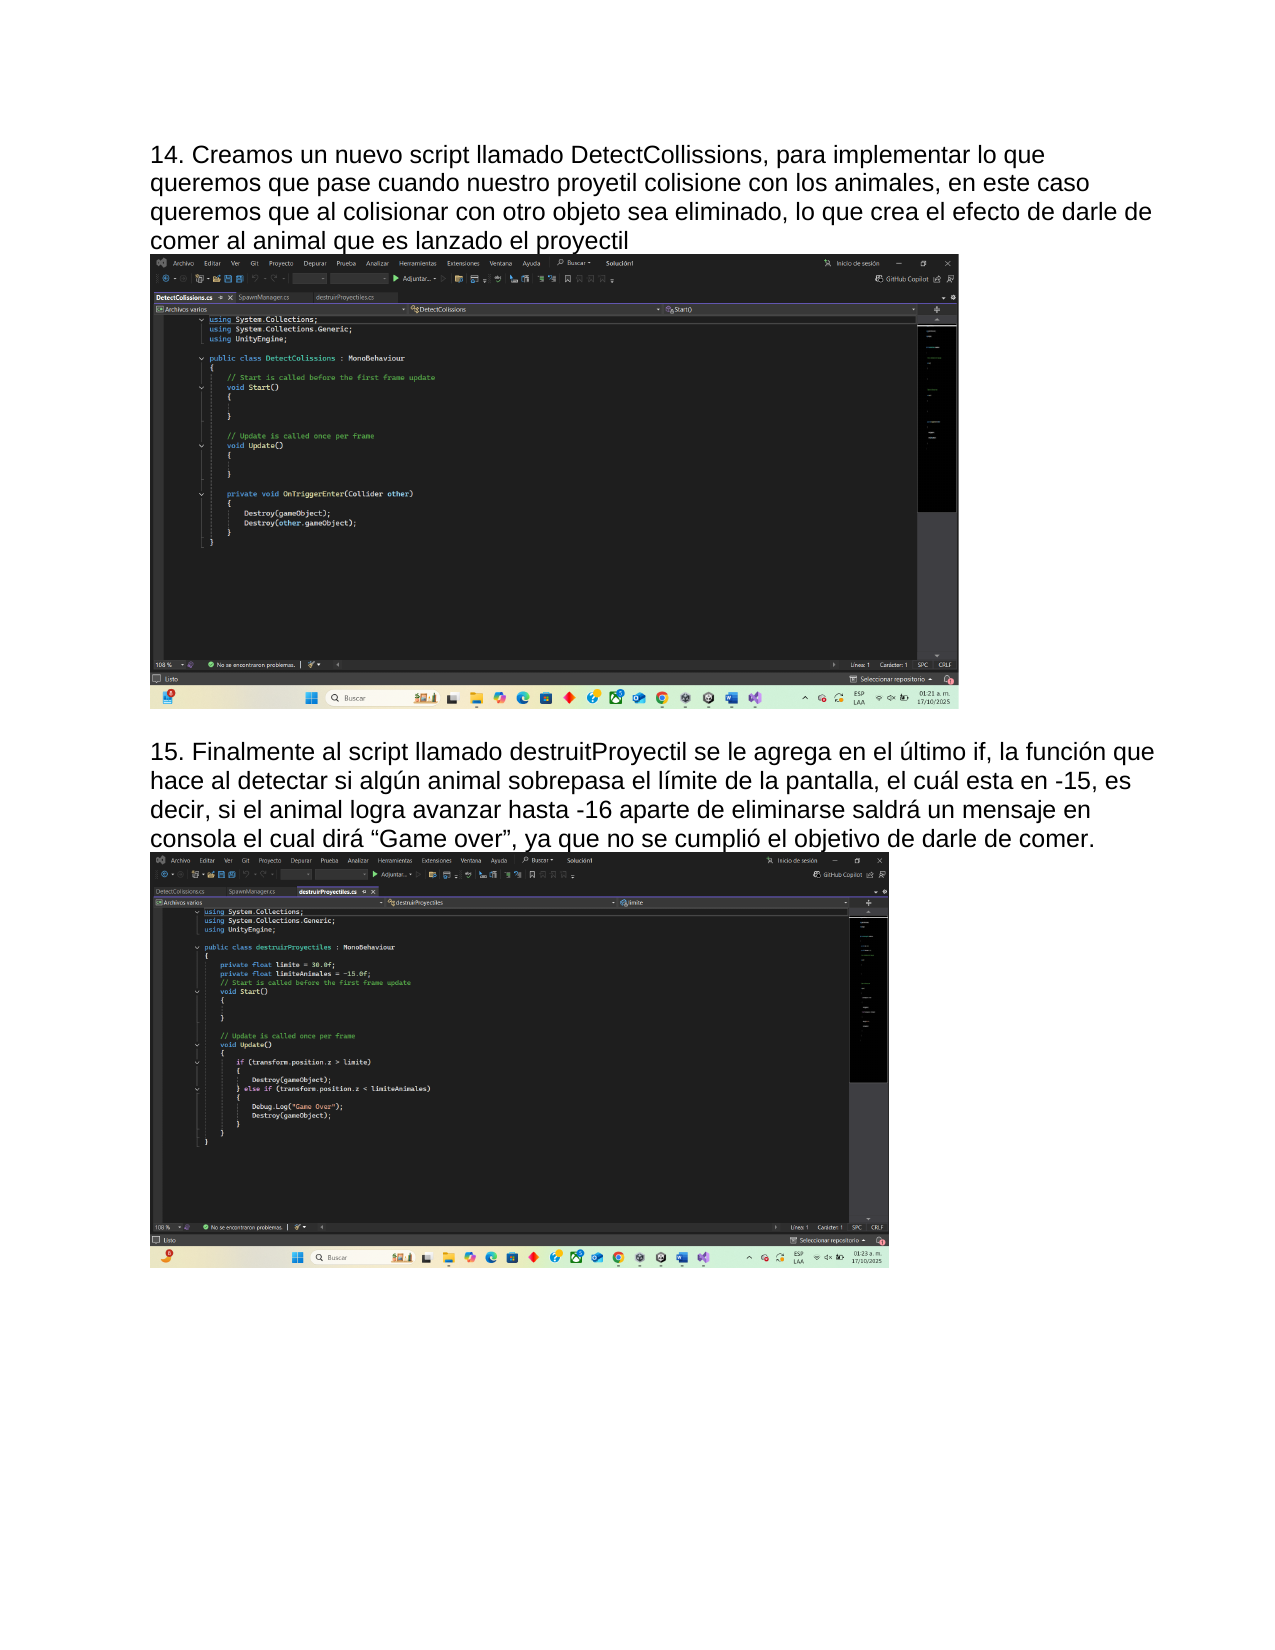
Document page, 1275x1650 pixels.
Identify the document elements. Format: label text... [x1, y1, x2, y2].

text 14. Creamos un nuevo script llamado DetectCollissions, para implementar lo que queremos que pase cuando nuestro proyetil colisione con los animales, en este caso queremos que al colisionar con otro objeto sea eliminado, lo que crea el efecto de darle de comer al animal que es lanzado el proyectil [150, 139, 1162, 254]
text 15. Finalmente al script llamado destruitProyectil se le agrega en el último if, la función que hace al detectar si algún animal sobrepasa el límite de la pantalla, el cuál esta en -15, es decir, si el animal logra avanzar hasta -16 aparte de eliminarse saldrá un mensaje en consola el cual dirá “Game over”, ya que no se cumplió el objetivo de darle de comer. [150, 737, 1162, 852]
picture [150, 254, 959, 709]
picture [150, 852, 889, 1268]
